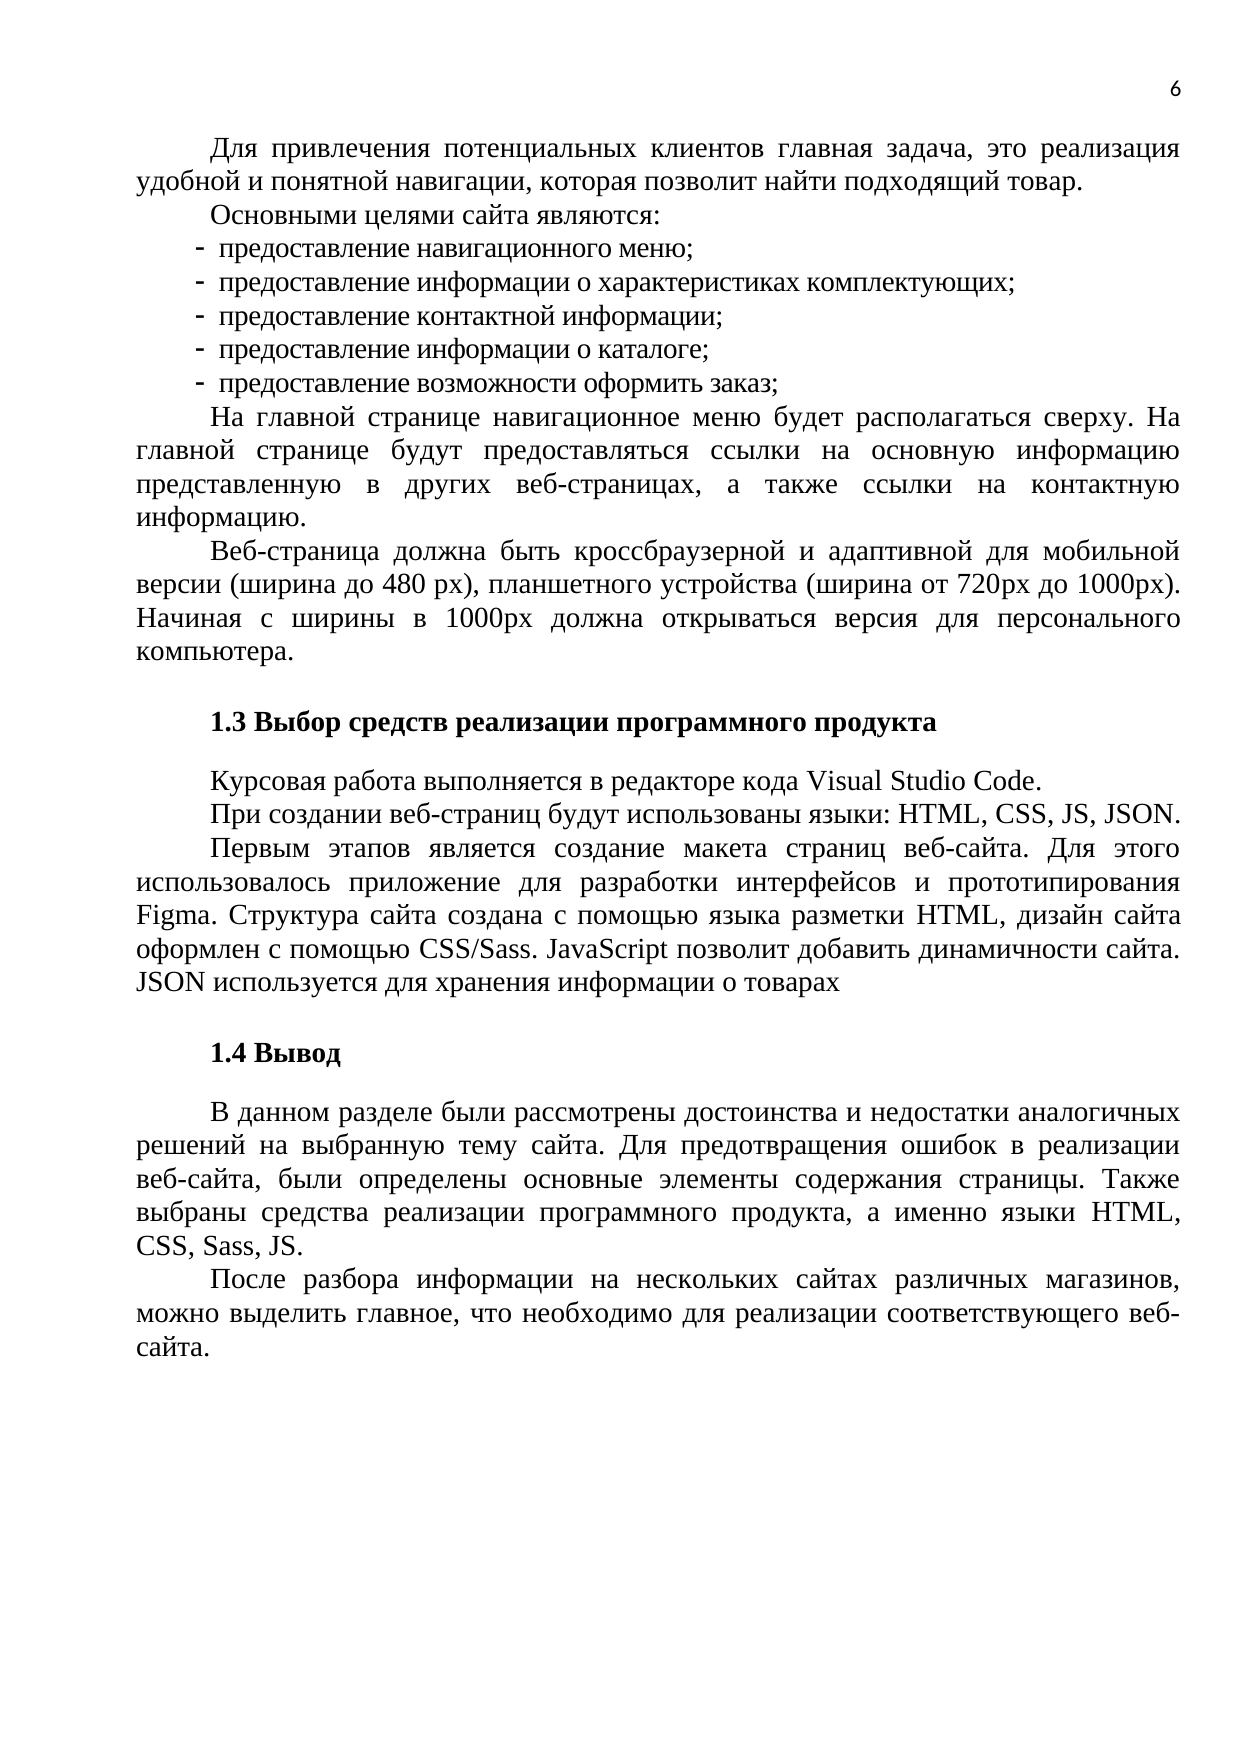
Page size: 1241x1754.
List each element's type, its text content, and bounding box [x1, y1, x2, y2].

list предоставление навигационного меню; [121, 231, 1181, 264]
text Основными целями сайта являются: [136, 197, 1181, 231]
text 1.3 Выбор средств реализации программного продукта [136, 704, 1181, 738]
list предоставление контактной информации; [121, 298, 1181, 331]
text Для привлечения потенциальных клиентов главная задача, это реализация удобной и понятной навигации, которая позволит найти подходящий товар. [136, 130, 1181, 197]
text После разбора информации на нескольких сайтах различных магазинов, можно выделить главное, что необходимо для реализации соответствующего веб-сайта. [136, 1262, 1181, 1362]
list предоставление информации о характеристиках комплектующих; [121, 264, 1181, 298]
text Веб-страница должна быть кроссбраузерной и адаптивной для мобильной версии (ширина до 480 px), планшетного устройства (ширина от 720px до 1000px). Начиная с ширины в 1000px должна открываться версия для персонального компьютера. [136, 533, 1181, 667]
text На главной странице навигационное меню будет располагаться сверху. На главной странице будут предоставляться ссылки на основную информацию представленную в других веб-страницах, а также ссылки на контактную информацию. [136, 399, 1181, 533]
text 1.4 Вывод [136, 1035, 1181, 1069]
text Курсовая работа выполняется в редакторе кода Visual Studio Code. [136, 763, 1181, 797]
text В данном разделе были рассмотрены достоинства и недостатки аналогичных решений на выбранную тему сайта. Для предотвращения ошибок в реализации веб-сайта, были определены основные элементы содержания страницы. Также выбраны средства реализации программного продукта, а именно языки HTML, CSS, Sass, JS. [136, 1094, 1181, 1262]
text Первым этапов является создание макета страниц веб-сайта. Для этого использовалось приложение для разработки интерфейсов и прототипирования Figma. Структура сайта создана с помощью языка разметки HTML, дизайн сайта оформлен с помощью CSS/Sass. JavaScript позволит добавить динамичности сайта. JSON используется для хранения информации о товарах [136, 830, 1181, 998]
list предоставление возможности оформить заказ; [121, 365, 1181, 399]
text При создании веб-страниц будут использованы языки: HTML, CSS, JS, JSON. [136, 797, 1181, 830]
list предоставление информации о каталоге; [121, 331, 1181, 365]
